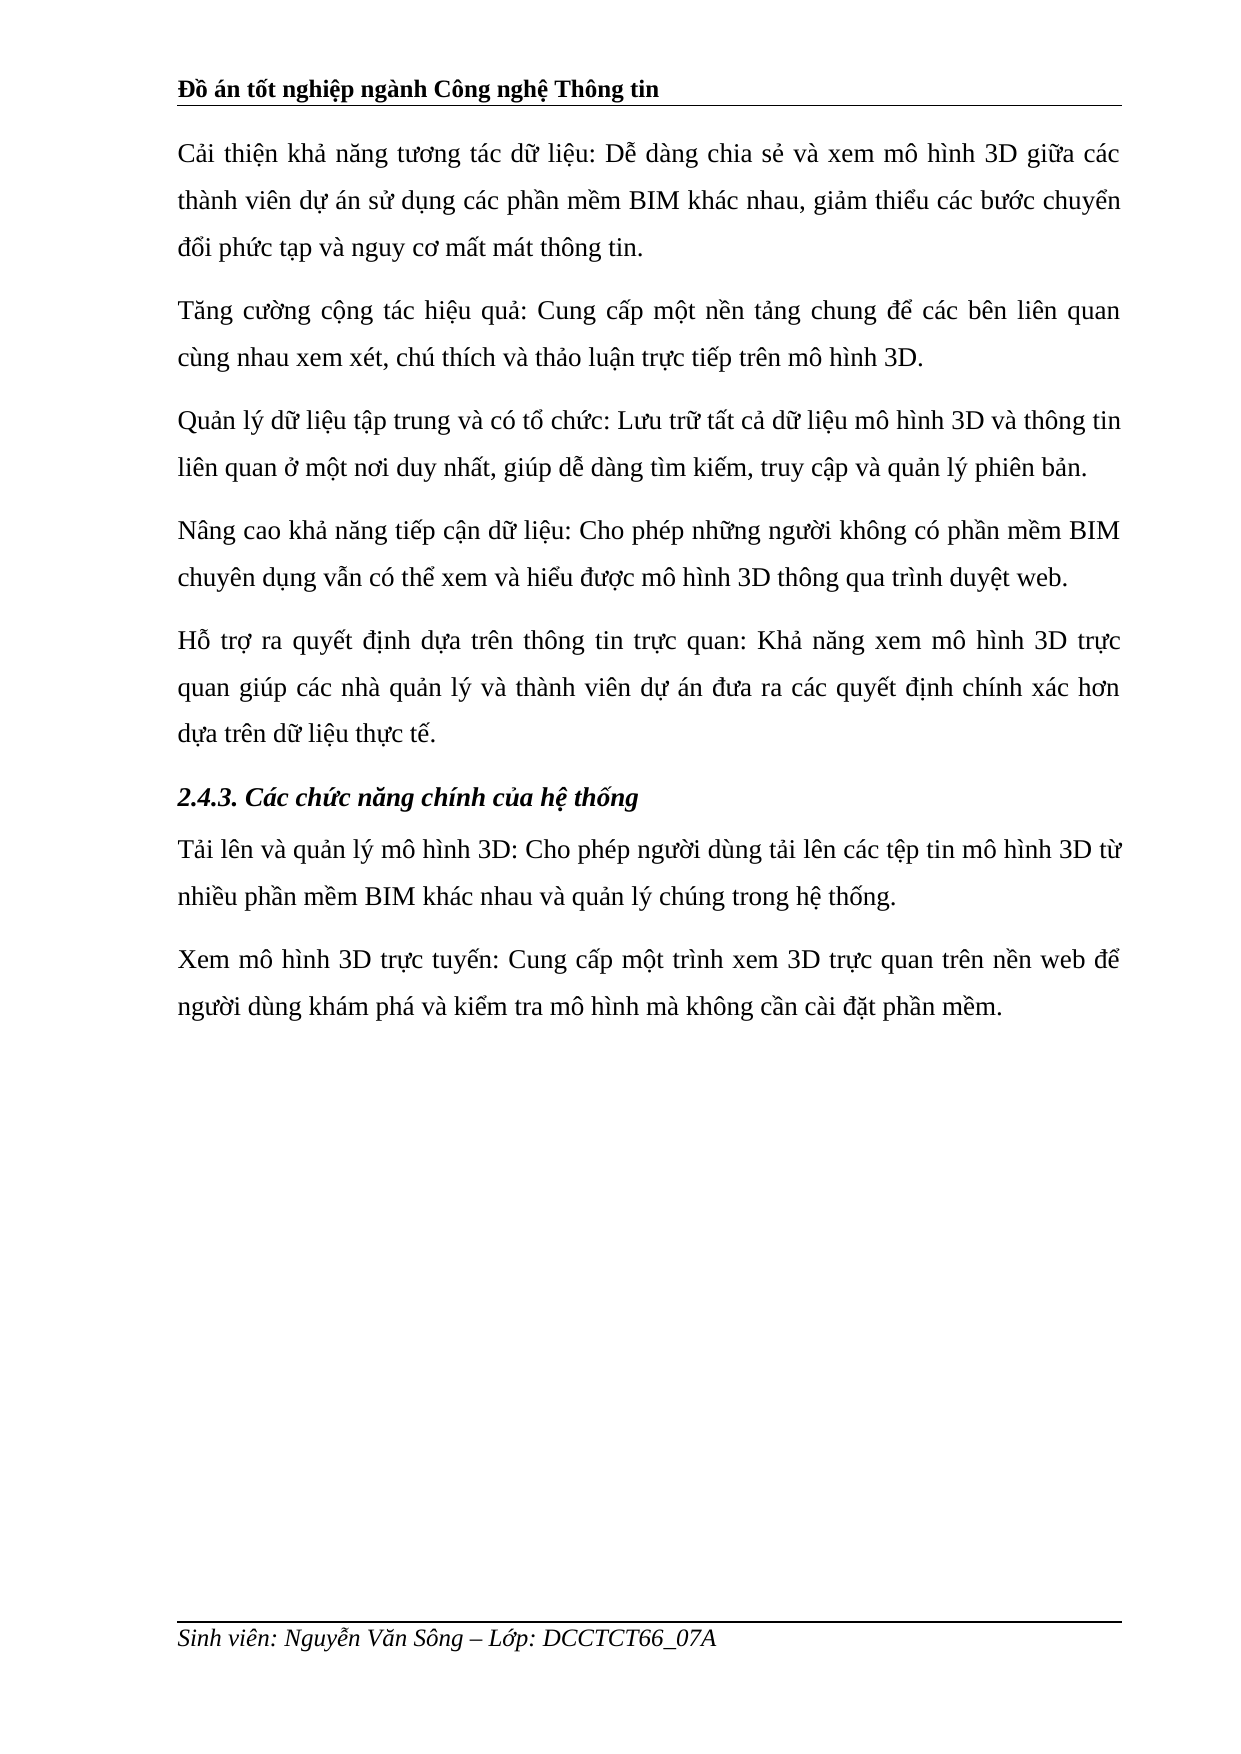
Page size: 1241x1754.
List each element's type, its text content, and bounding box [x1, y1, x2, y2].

text Tải lên và quản lý mô hình 3D: Cho phép người dùng tải lên các tệp tin mô hình 3D từ nhiều phần mềm BIM khác nhau và quản lý chúng trong hệ thống. [177, 833, 1122, 911]
text Cải thiện khả năng tương tác dữ liệu: Dễ dàng chia sẻ và xem mô hình 3D giữa các thành viên dự án sử dụng các phần mềm BIM khác nhau, giảm thiểu các bước chuyển đổi phức tạp và nguy cơ mất mát thông tin. [177, 137, 1122, 262]
text Quản lý dữ liệu tập trung và có tổ chức: Lưu trữ tất cả dữ liệu mô hình 3D và thông tin liên quan ở một nơi duy nhất, giúp dễ dàng tìm kiếm, truy cập và quản lý phiên bản. [177, 404, 1122, 482]
text Xem mô hình 3D trực tuyến: Cung cấp một trình xem 3D trực quan trên nền web để người dùng khám phá và kiểm tra mô hình mà không cần cài đặt phần mềm. [177, 943, 1122, 1021]
text Hỗ trợ ra quyết định dựa trên thông tin trực quan: Khả năng xem mô hình 3D trực quan giúp các nhà quản lý và thành viên dự án đưa ra các quyết định chính xác hơn dựa trên dữ liệu thực tế. [177, 624, 1122, 748]
text Tăng cường cộng tác hiệu quả: Cung cấp một nền tảng chung để các bên liên quan cùng nhau xem xét, chú thích và thảo luận trực tiếp trên mô hình 3D. [177, 294, 1122, 372]
text Nâng cao khả năng tiếp cận dữ liệu: Cho phép những người không có phần mềm BIM chuyên dụng vẫn có thể xem và hiểu được mô hình 3D thông qua trình duyệt web. [177, 514, 1122, 592]
subtitle Các chức năng chính của hệ thống [177, 781, 1122, 812]
